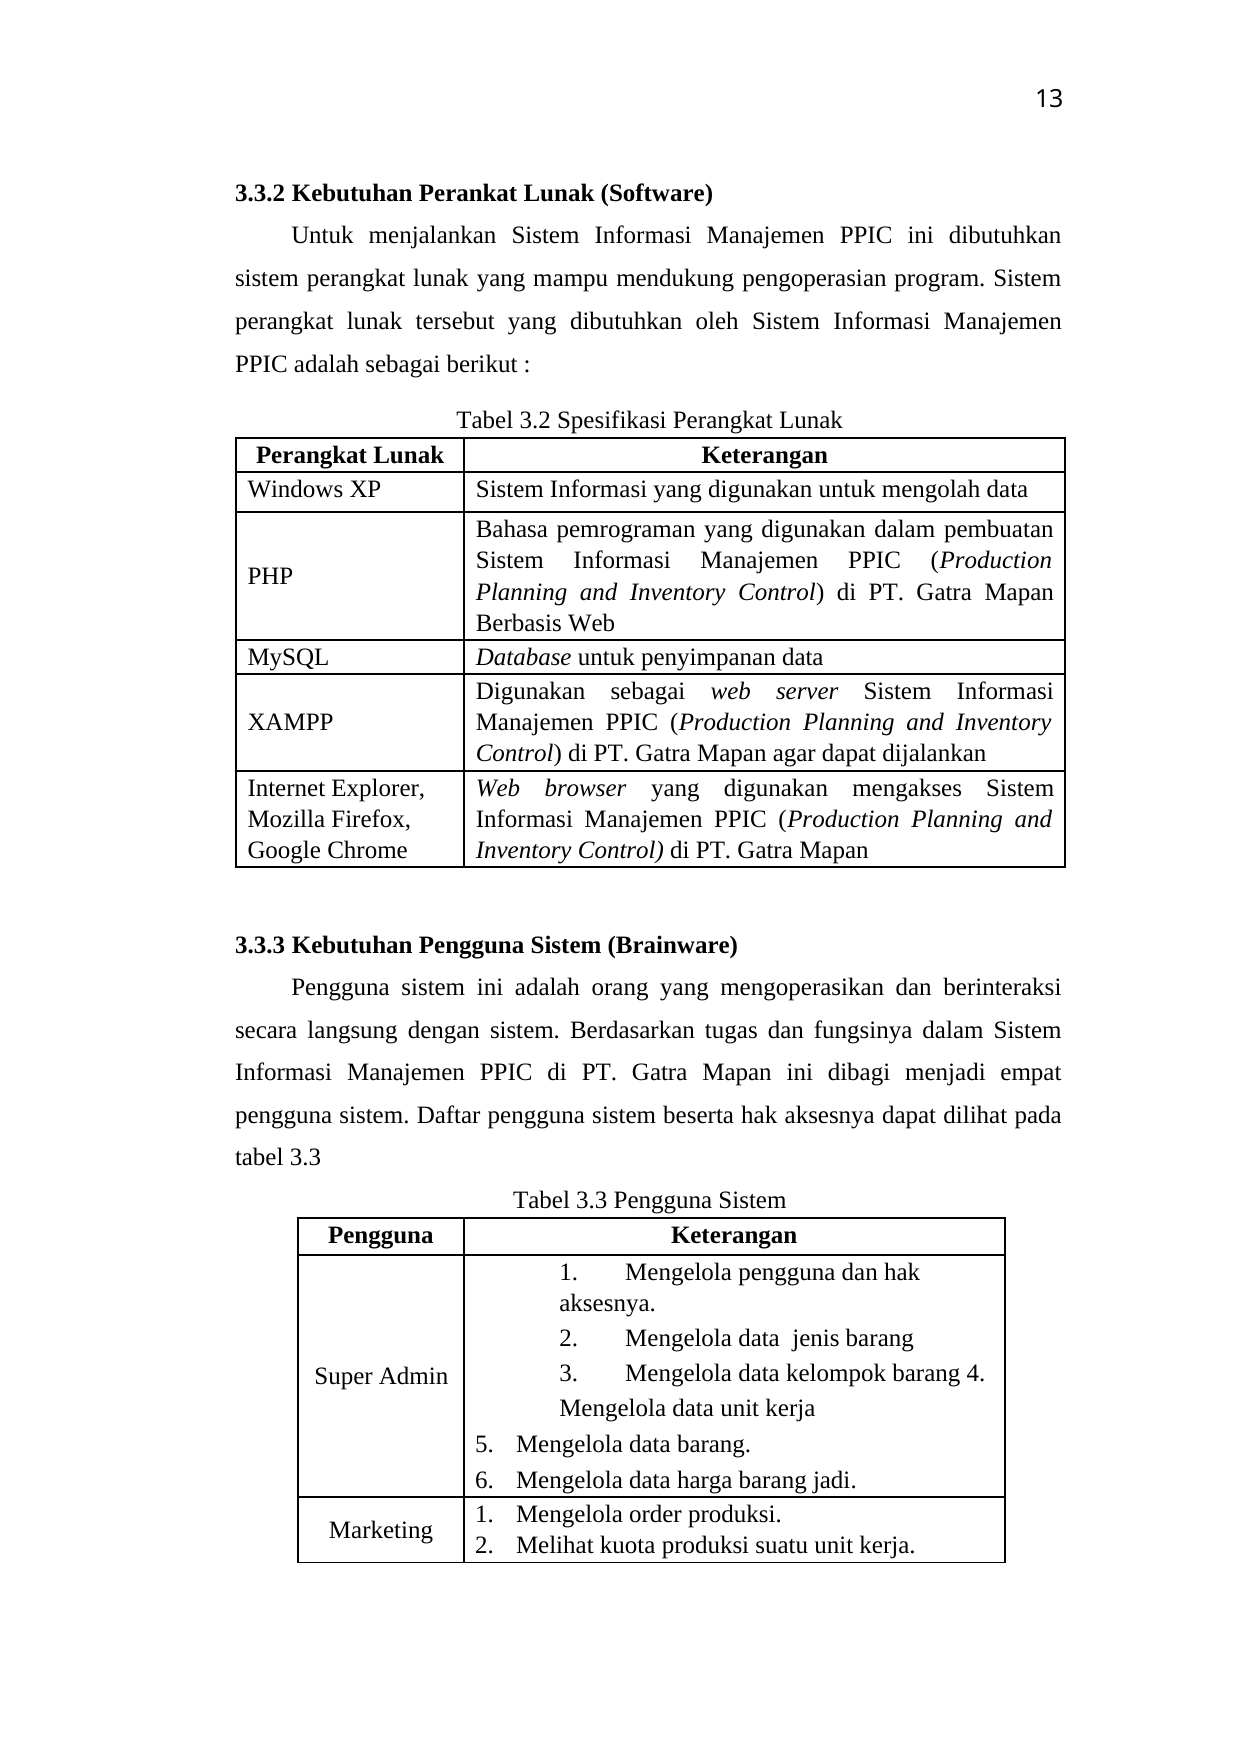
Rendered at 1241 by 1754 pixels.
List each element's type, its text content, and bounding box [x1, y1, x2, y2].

text Tabel 3.2 Spesifikasi Perangkat Lunak [326, 405, 973, 433]
table_header Pengguna [299, 1219, 463, 1253]
subtitle 3.3.2 Kebutuhan Perankat Lunak (Software) [235, 178, 1063, 207]
subtitle 3.3.3 Kebutuhan Pengguna Sistem (Brainware) [235, 930, 1063, 959]
table_cell Database untuk penyimpanan data [465, 641, 1064, 673]
table_cell Marketing [299, 1498, 463, 1562]
table_cell Windows XP [237, 473, 463, 511]
table_cell Digunakan sebagai web server Sistem Informasi Manajemen PPIC (Production Planning and Inventory Control) di PT. Gatra Mapan agar dapat dijalankan [465, 675, 1064, 769]
table_cell XAMPP [237, 675, 463, 769]
table_cell Bahasa pemrograman yang digunakan dalam pembuatan Sistem Informasi Manajemen PPIC (Production Planning and Inventory Control) di PT. Gatra Mapan Berbasis Web [465, 513, 1064, 639]
text Pengguna sistem ini adalah orang yang mengoperasikan dan berinteraksi secara langsung dengan sistem. Berdasarkan tugas dan fungsinya dalam Sistem Informasi Manajemen PPIC di PT. Gatra Mapan ini dibagi menjadi empat pengguna sistem. Daftar pengguna sistem beserta hak aksesnya dapat dilihat pada tabel 3.3 [235, 972, 1062, 1171]
table_cell PHP [237, 513, 463, 639]
text Tabel 3.3 Pengguna Sistem [326, 1185, 973, 1214]
table_cell MySQL [237, 641, 463, 673]
table_cell Sistem Informasi yang digunakan untuk mengolah data [465, 473, 1064, 511]
table_header Keterangan [465, 1219, 1004, 1253]
table_cell Web browser yang digunakan mengakses Sistem Informasi Manajemen PPIC (Production Planning and Inventory Control) di PT. Gatra Mapan [465, 772, 1064, 866]
table_cell Mengelola pengguna dan hak aksesnya. Mengelola data jenis barang Mengelola data kelompok barang 4. Mengelola data unit kerja Mengelola data barang. Mengelola data harga barang jadi. [465, 1256, 1004, 1496]
table_cell Mengelola order produksi. Melihat kuota produksi suatu unit kerja. [465, 1498, 1004, 1562]
text Untuk menjalankan Sistem Informasi Manajemen PPIC ini dibutuhkan sistem perangkat lunak yang mampu mendukung pengoperasian program. Sistem perangkat lunak tersebut yang dibutuhkan oleh Sistem Informasi Manajemen PPIC adalah sebagai berikut : [235, 220, 1062, 378]
table_cell Super Admin [299, 1256, 463, 1496]
table_header Keterangan [465, 439, 1064, 471]
table_header Perangkat Lunak [237, 439, 463, 471]
table_cell Internet Explorer, Mozilla Firefox, Google Chrome [237, 772, 463, 866]
